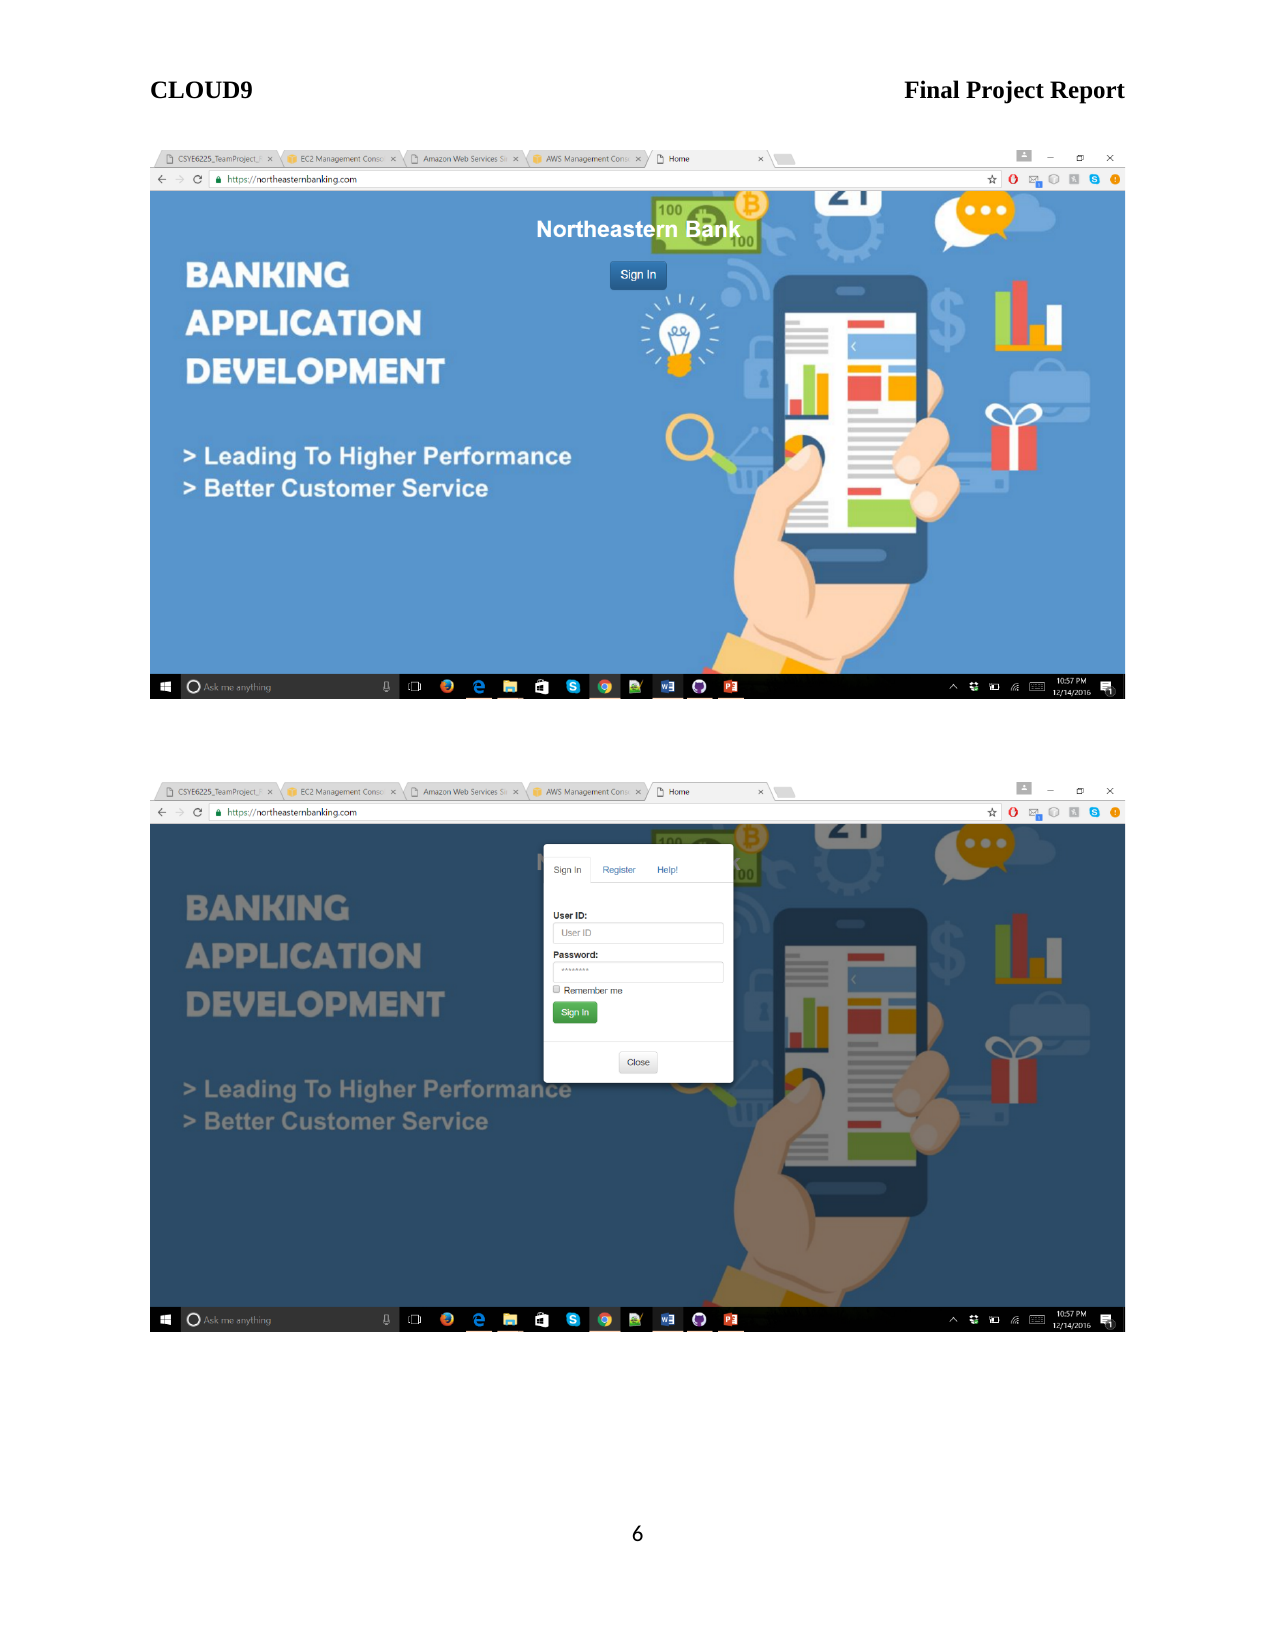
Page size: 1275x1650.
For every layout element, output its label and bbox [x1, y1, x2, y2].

picture [150, 150, 1125, 699]
picture [150, 782, 1125, 1332]
